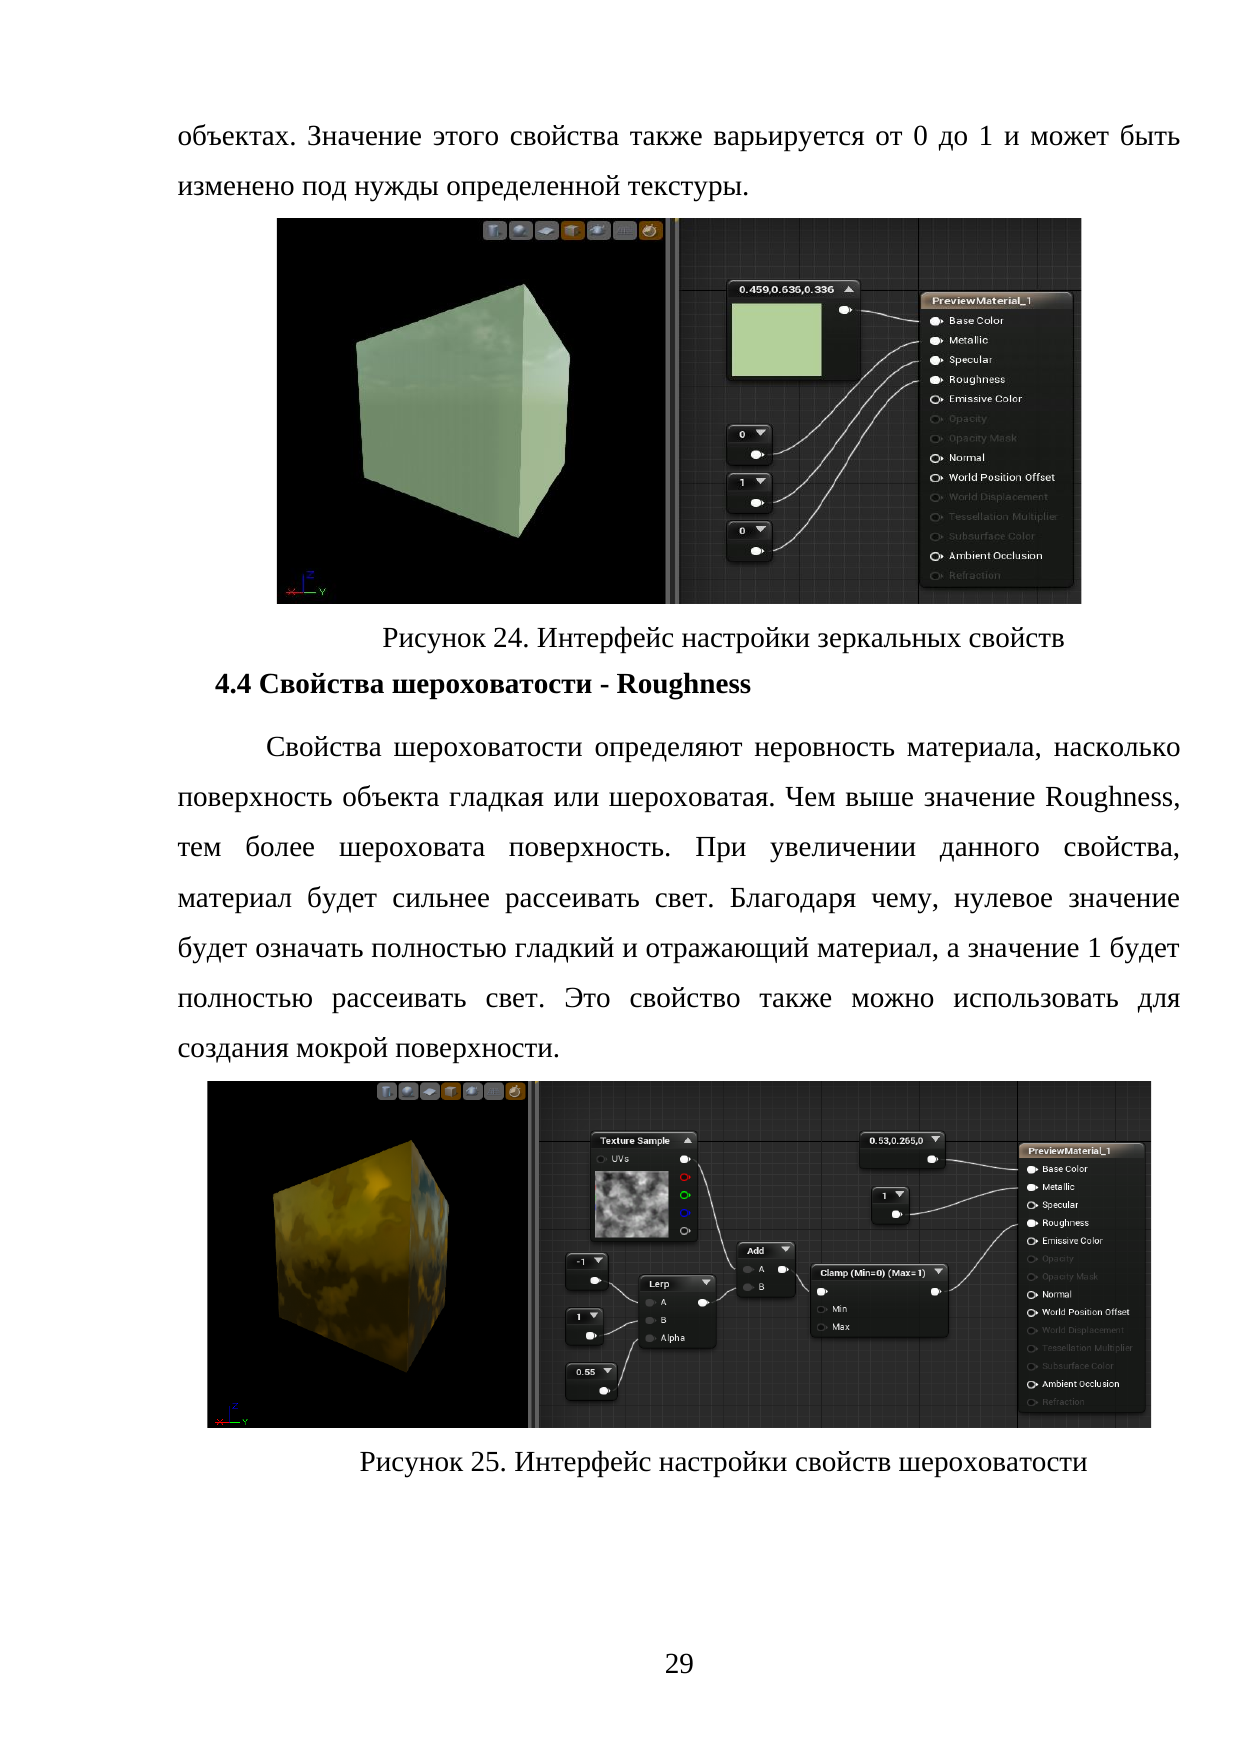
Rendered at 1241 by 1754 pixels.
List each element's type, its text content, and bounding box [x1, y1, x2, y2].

subtitle 4.4 Свойства шероховатости - Roughness [215, 666, 1181, 699]
picture [207, 1081, 1152, 1428]
text Свойства шероховатости определяют неровность материала, насколько поверхность объекта гладкая или шероховатая. Чем выше значение Roughness, тем более шероховата поверхность. При увеличении данного свойства, материал будет сильнее рассеивать свет. Благодаря чему, нулевое значение будет означать полностью гладкий и отражающий материал, а значение 1 будет полностью рассеивать свет. Это свойство также можно использовать для создания мокрой поверхности. [177, 729, 1181, 1064]
text Рисунок 24. Интерфейс настройки зеркальных свойств [177, 620, 1181, 653]
text Рисунок 25. Интерфейс настройки свойств шероховатости [177, 1444, 1181, 1478]
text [177, 118, 1181, 202]
picture [276, 218, 1082, 604]
